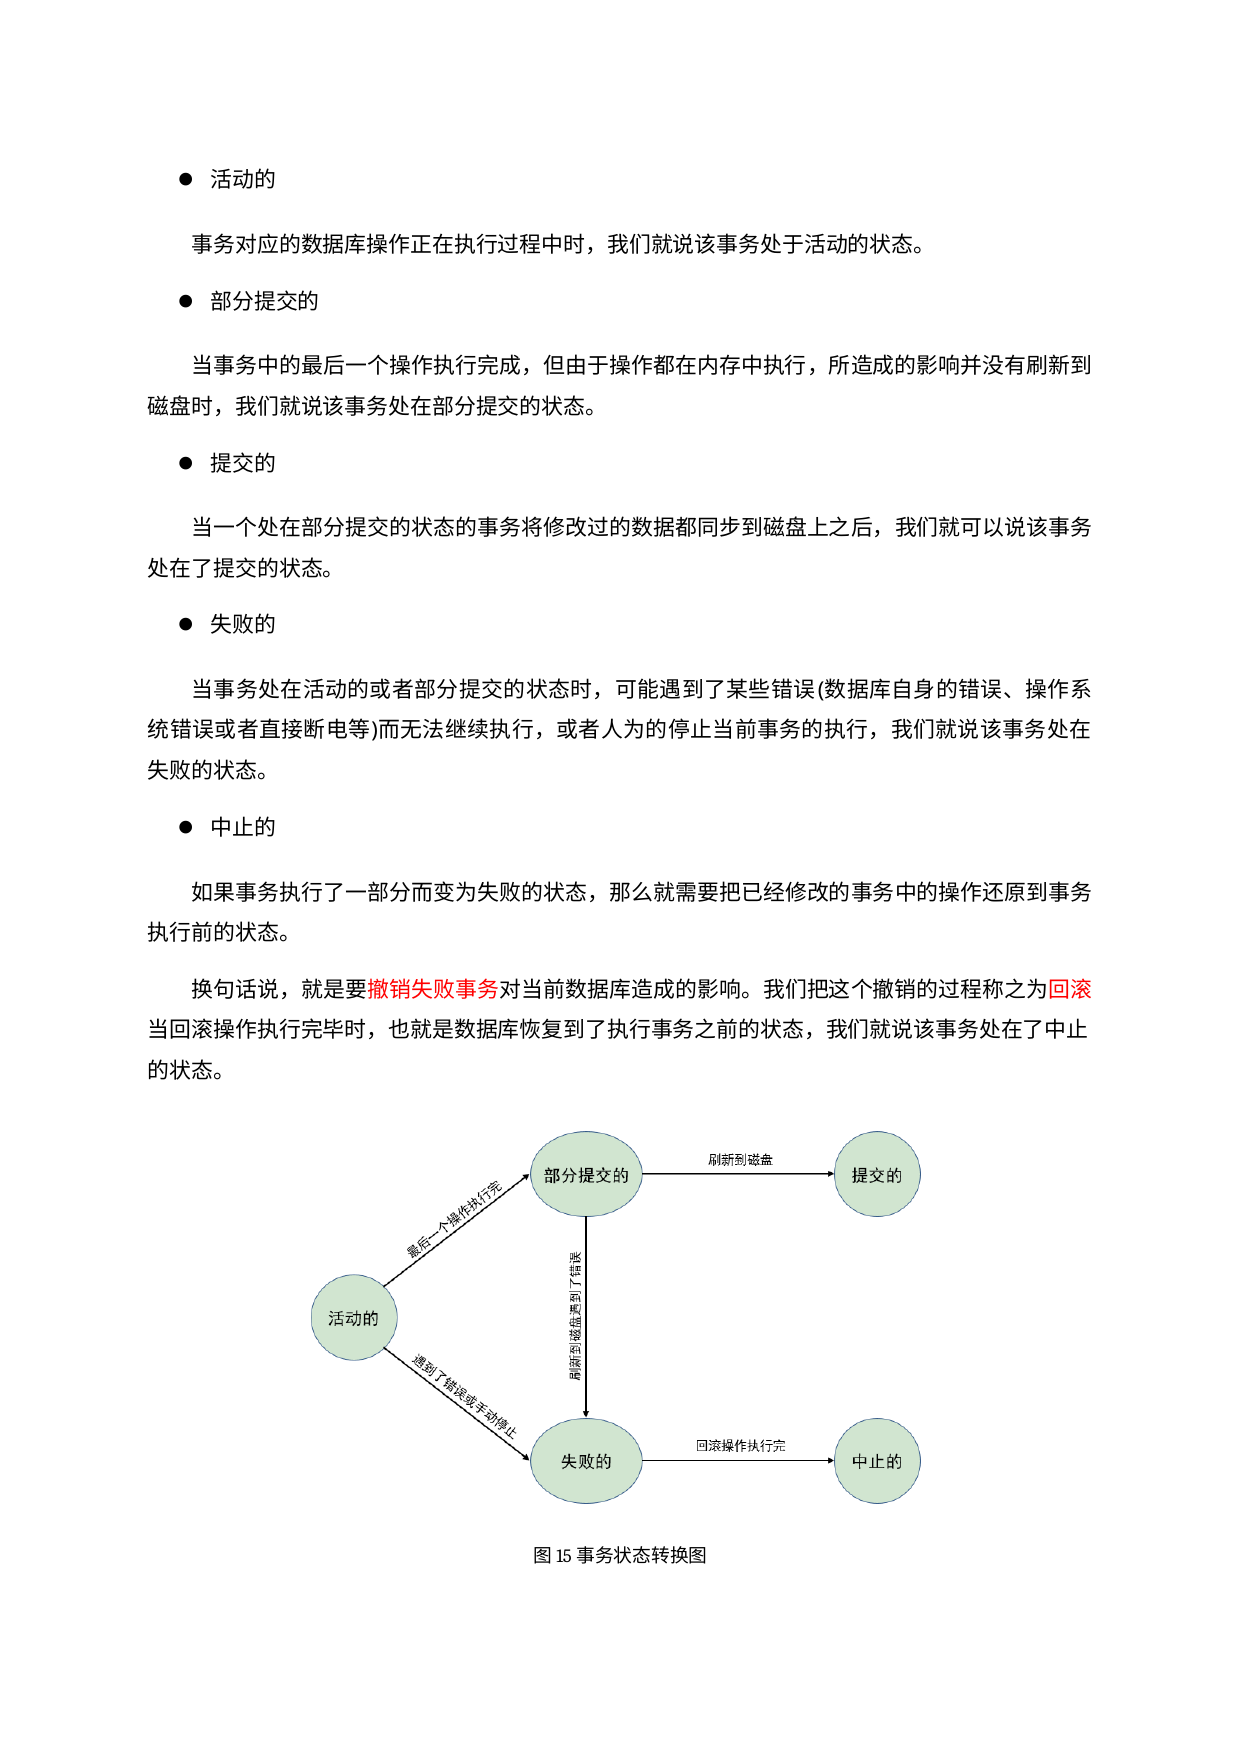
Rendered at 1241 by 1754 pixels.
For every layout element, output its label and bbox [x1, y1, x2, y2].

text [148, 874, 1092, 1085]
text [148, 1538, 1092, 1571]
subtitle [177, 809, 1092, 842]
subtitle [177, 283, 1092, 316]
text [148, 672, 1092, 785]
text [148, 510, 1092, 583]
picture [277, 1109, 963, 1526]
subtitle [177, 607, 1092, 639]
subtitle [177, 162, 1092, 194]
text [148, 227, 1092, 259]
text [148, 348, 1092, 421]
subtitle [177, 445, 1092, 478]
